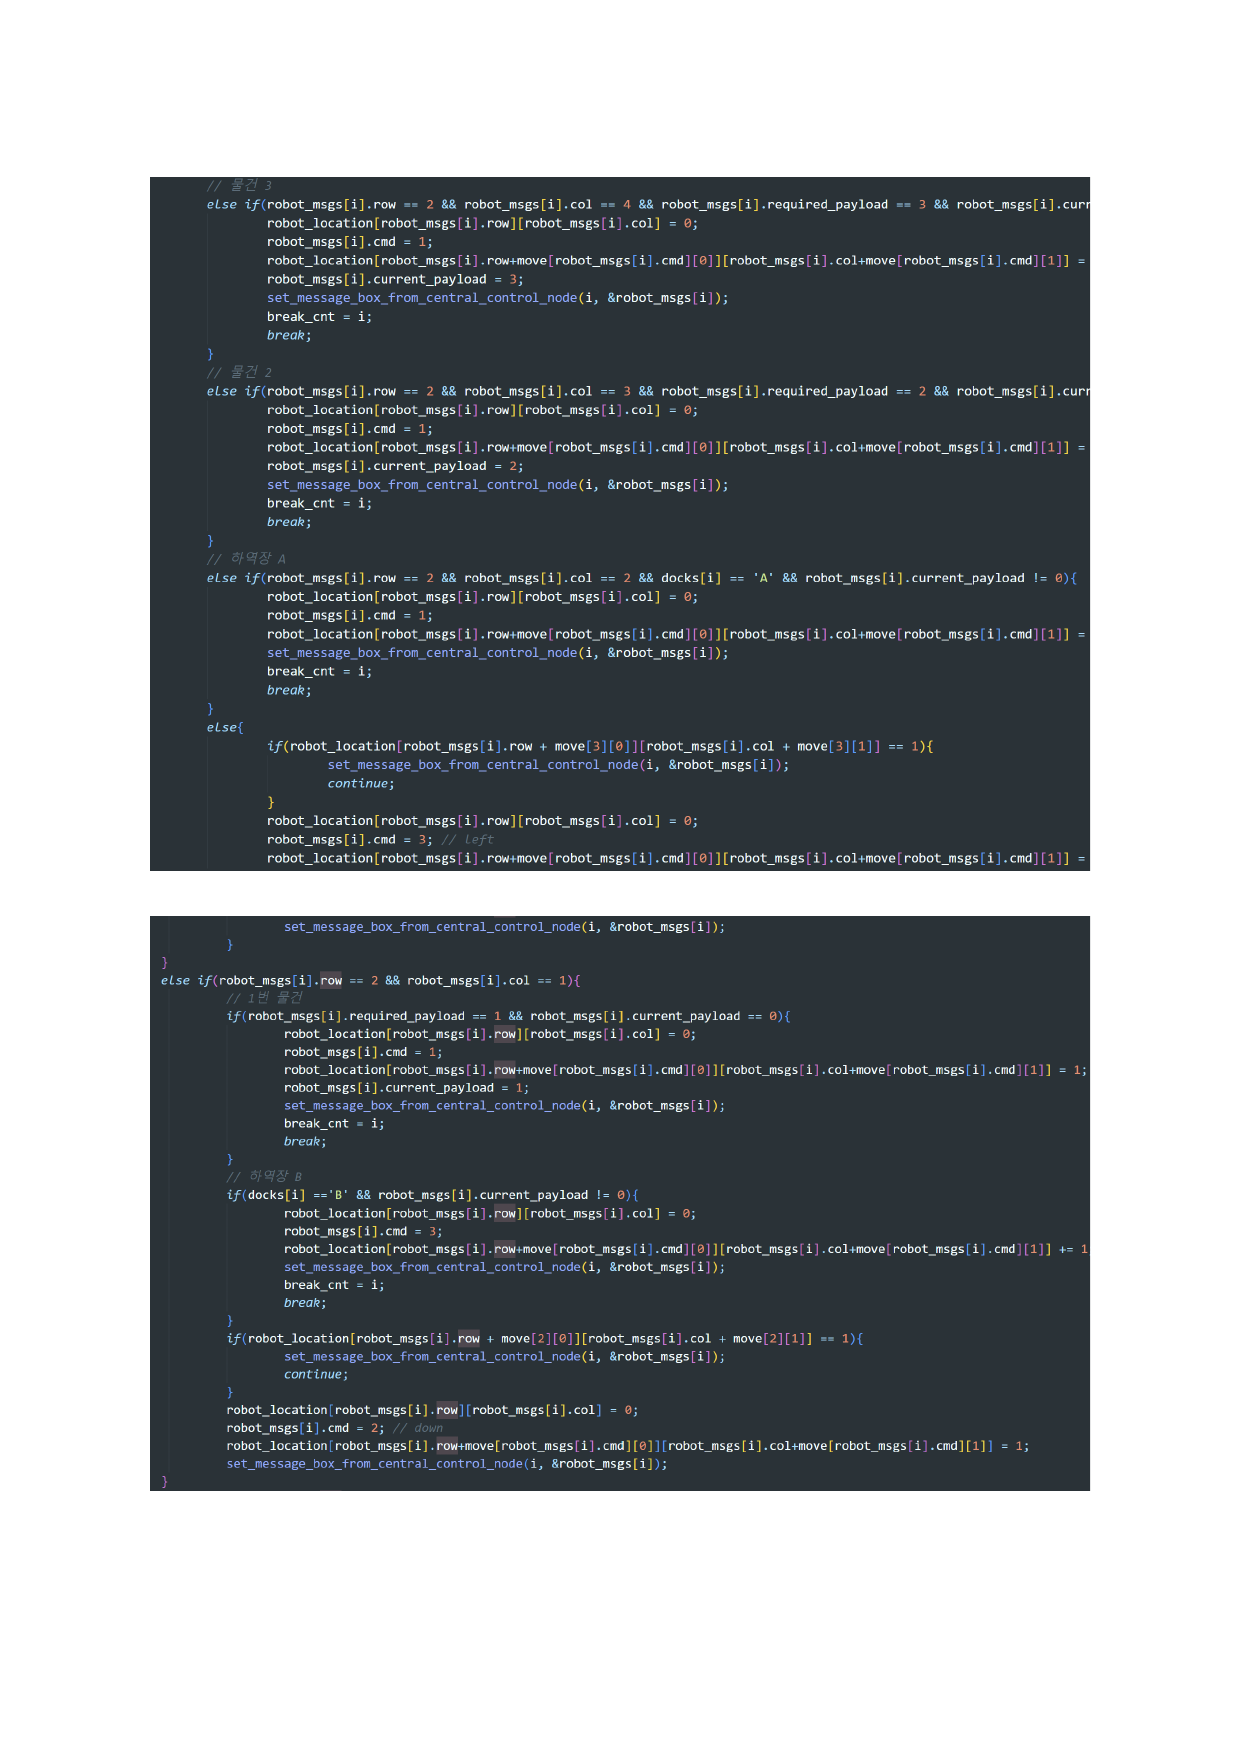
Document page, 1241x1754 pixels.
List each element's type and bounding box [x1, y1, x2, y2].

picture [150, 916, 1091, 1491]
picture [150, 177, 1091, 871]
